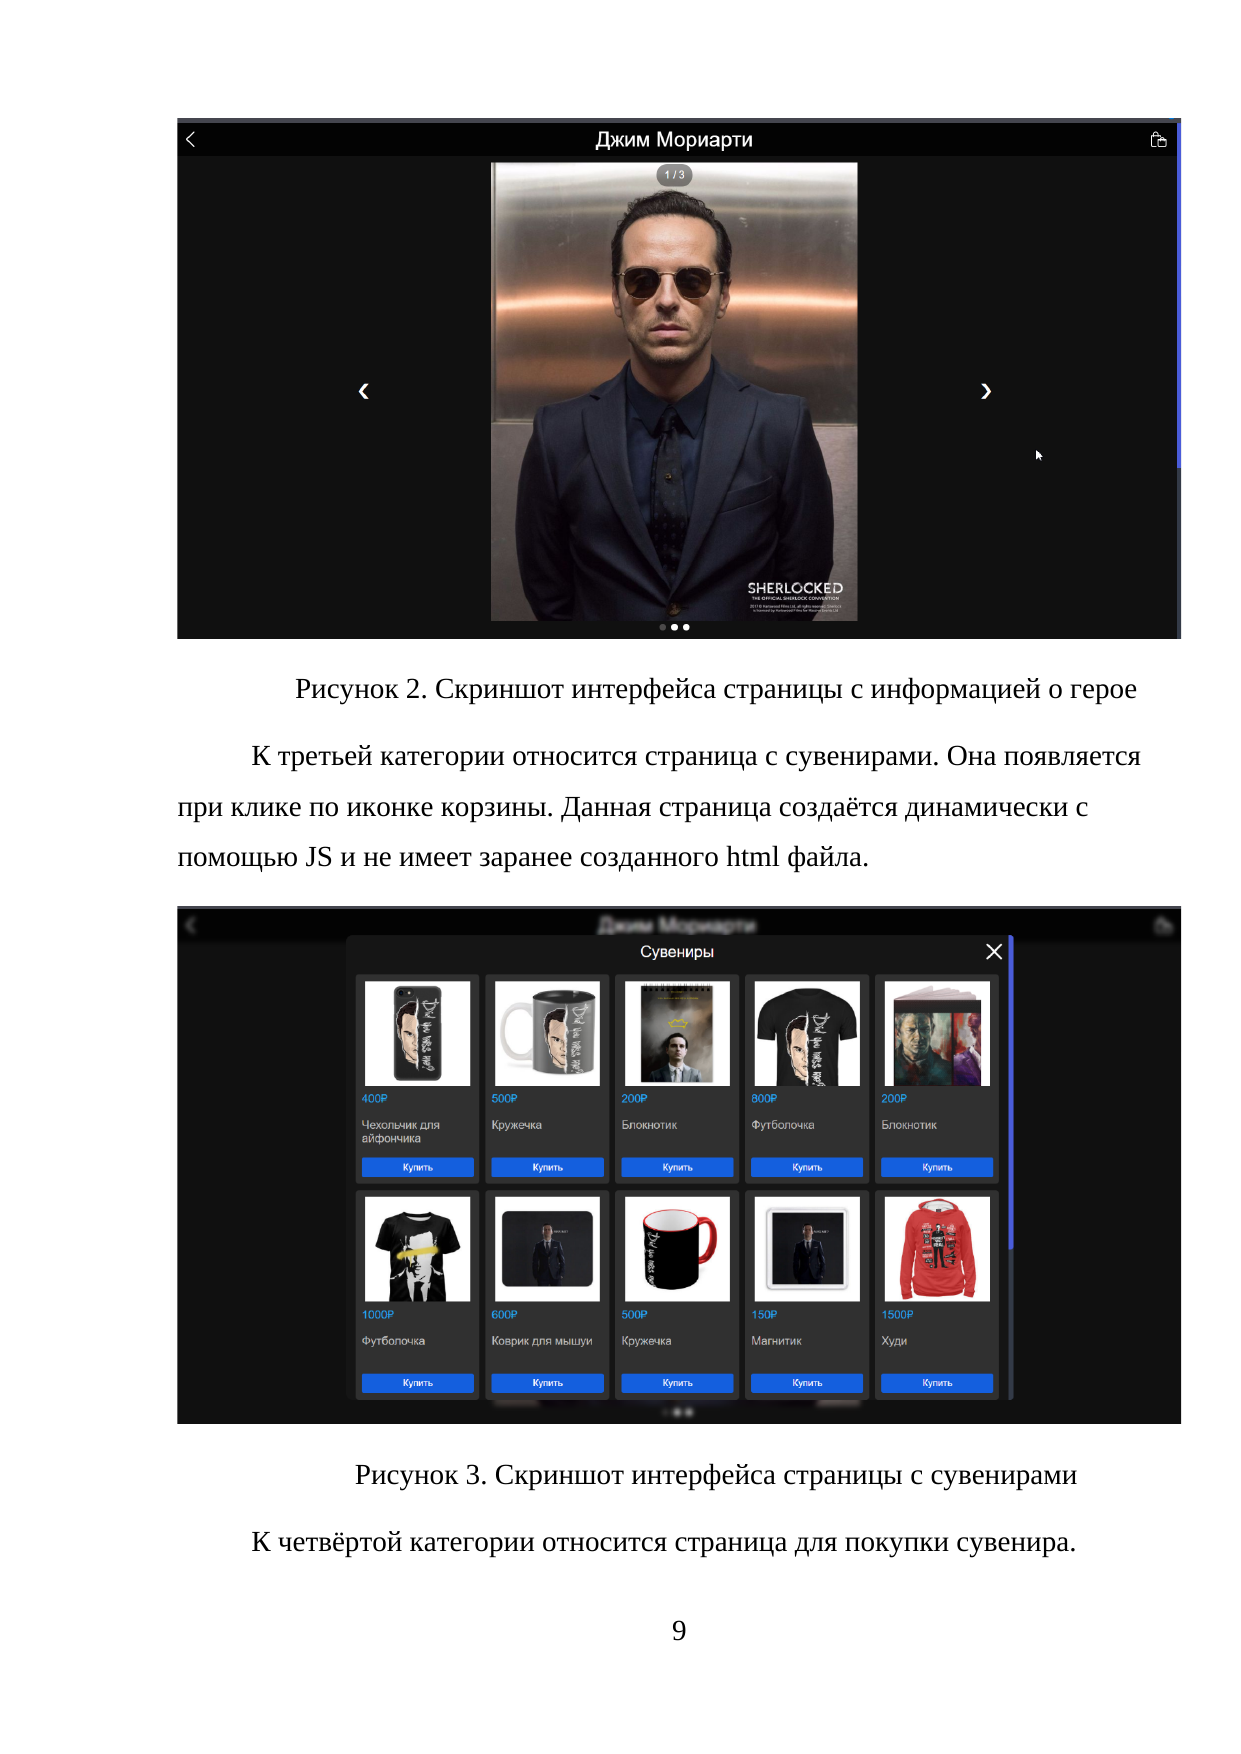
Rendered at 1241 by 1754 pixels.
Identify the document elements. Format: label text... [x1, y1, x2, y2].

text Рисунок 2. Скриншот интерфейса страницы с информацией о герое [177, 672, 1181, 705]
text К четвёртой категории относится страница для покупки сувенира. [177, 1524, 1181, 1558]
text Рисунок 3. Скриншот интерфейса страницы с сувенирами [177, 1457, 1181, 1491]
picture [177, 906, 1182, 1424]
text К третьей категории относится страница с сувенирами. Она появляется при клике по иконке корзины. Данная страница создаётся динамически с помощью JS и не имеет заранее созданного html файла. [177, 738, 1181, 873]
picture [177, 118, 1182, 639]
